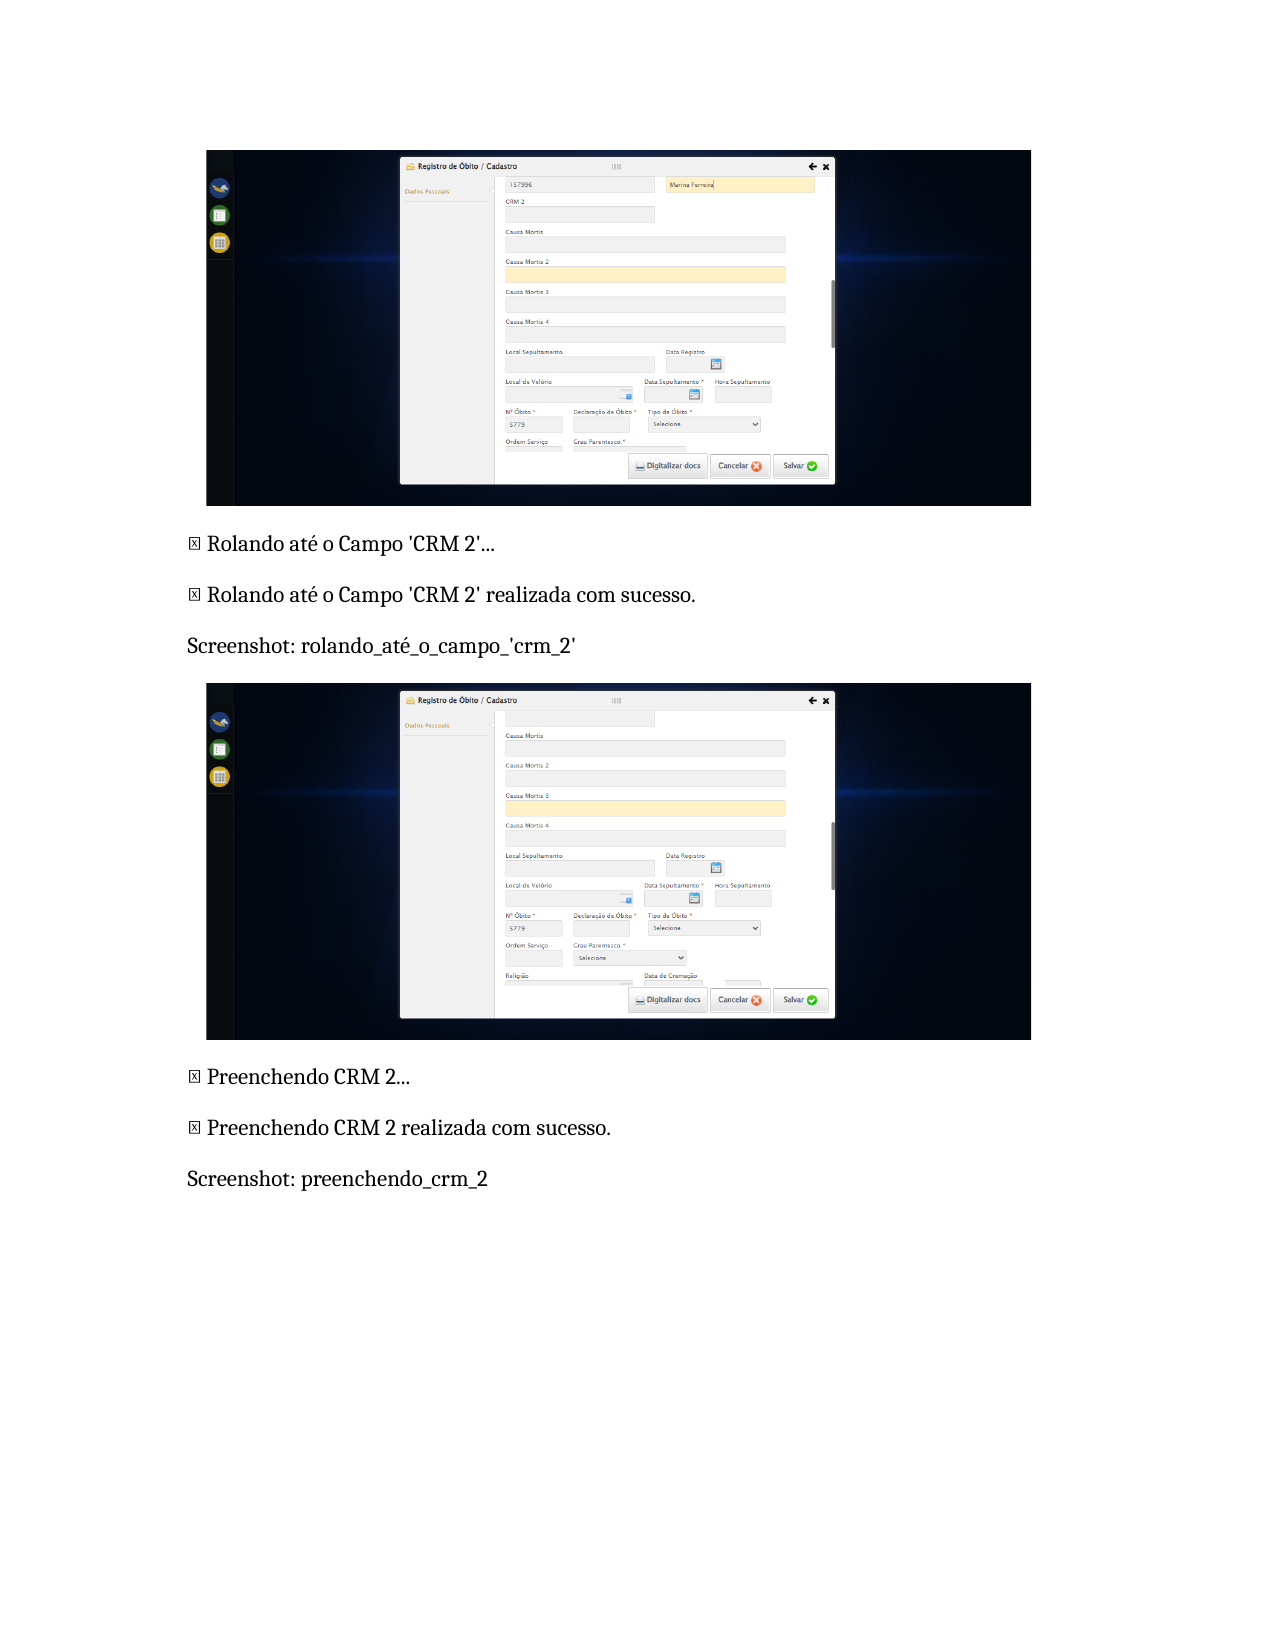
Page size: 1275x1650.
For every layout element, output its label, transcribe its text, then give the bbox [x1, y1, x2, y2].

text ✅ Preenchendo CRM 2 realizada com sucesso. [187, 1115, 1087, 1141]
text 🔄 Preenchendo CRM 2... [187, 1064, 1087, 1090]
text ✅ Rolando até o Campo 'CRM 2' realizada com sucesso. [187, 581, 1087, 608]
picture [206, 150, 1032, 506]
picture [206, 683, 1032, 1040]
text 🔄 Rolando até o Campo 'CRM 2'... [187, 530, 1087, 557]
text Screenshot: preenchendo_crm_2 [187, 1166, 1087, 1192]
text Screenshot: rolando_até_o_campo_'crm_2' [187, 632, 1087, 659]
